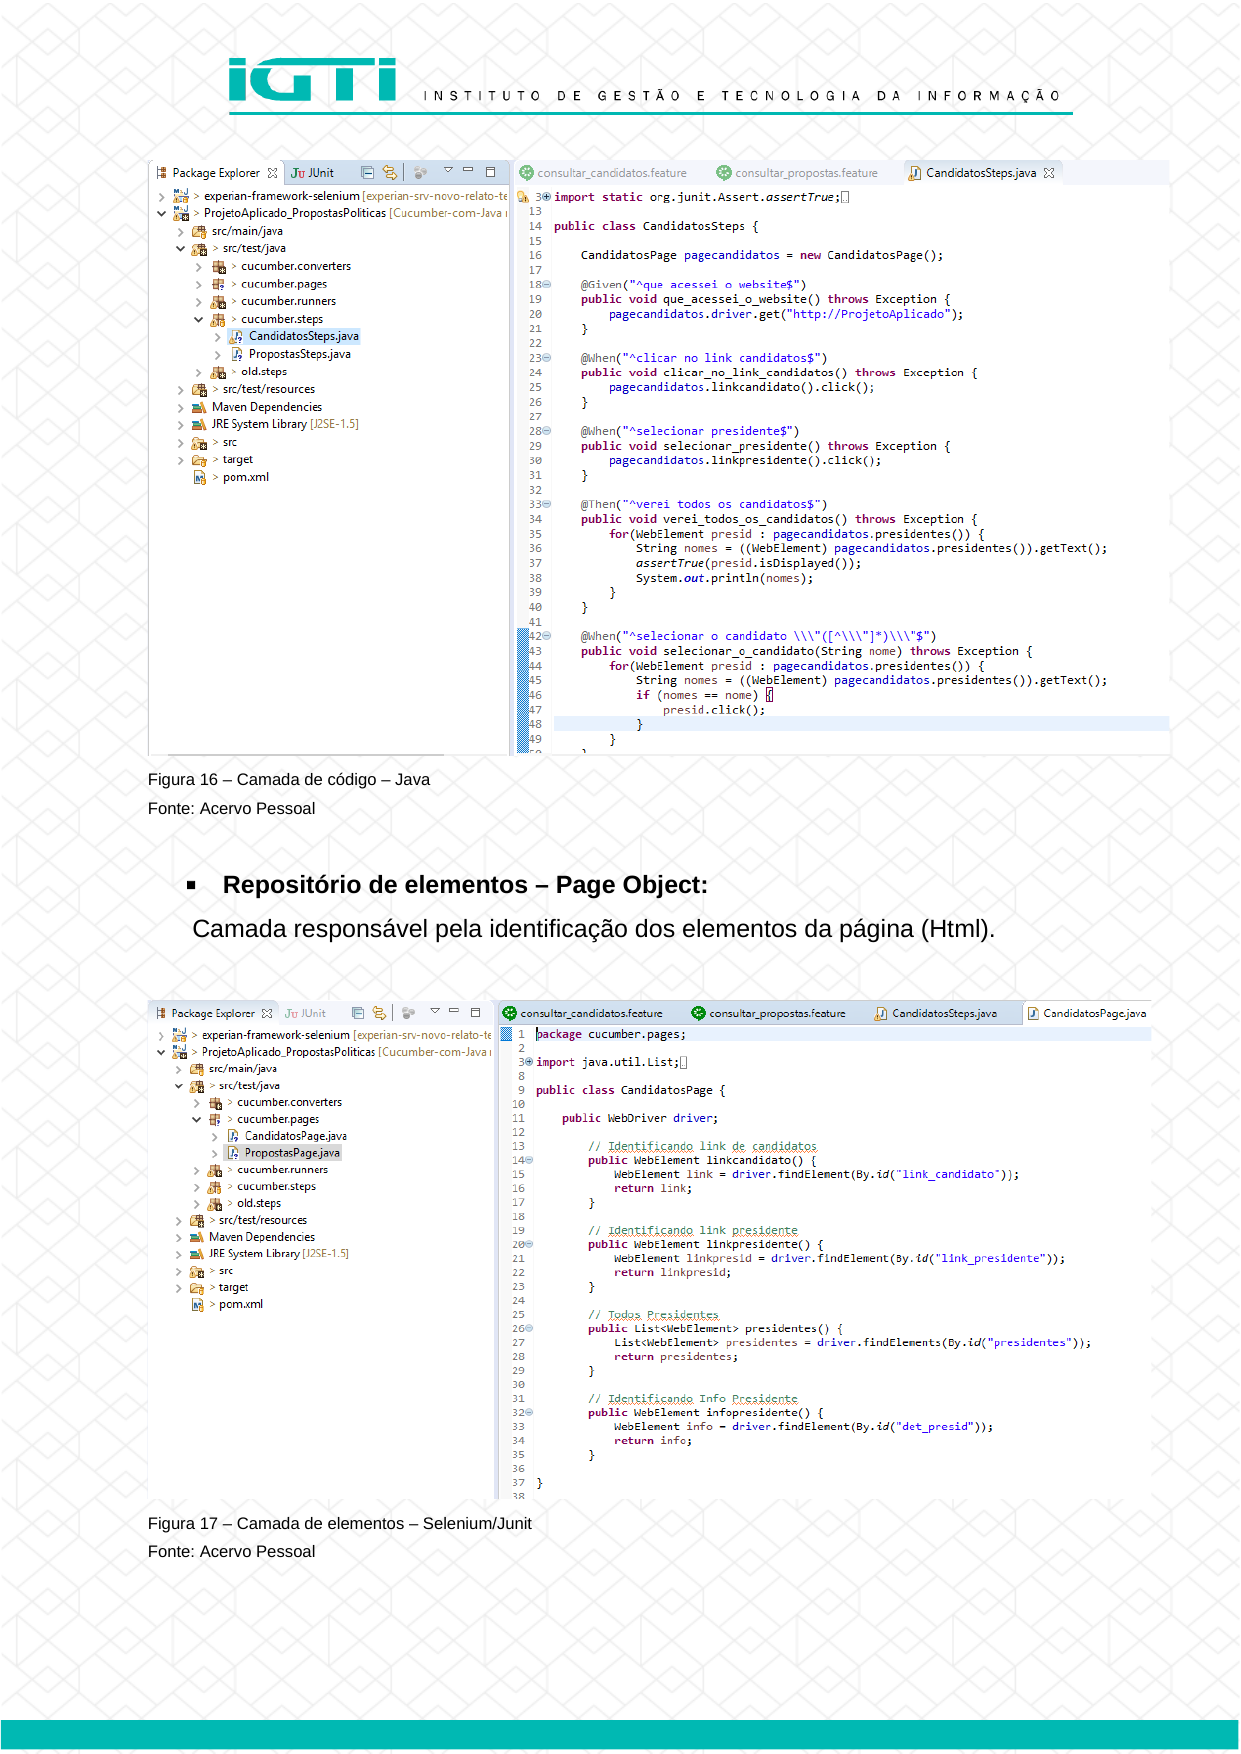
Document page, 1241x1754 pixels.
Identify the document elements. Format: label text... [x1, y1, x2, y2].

text Camada responsável pela identificação dos elementos da página (Html). [148, 914, 1152, 942]
text Fonte: Acervo Pessoal [148, 1542, 1152, 1561]
picture [1, 3, 1241, 1754]
text Figura 16 – Camada de código – Java [148, 770, 1152, 789]
list Repositório de elementos – Page Object: [185, 870, 1152, 899]
text Fonte: Acervo Pessoal [148, 798, 1152, 818]
text Figura 17 – Camada de elementos – Selenium/Junit [148, 1513, 1152, 1533]
